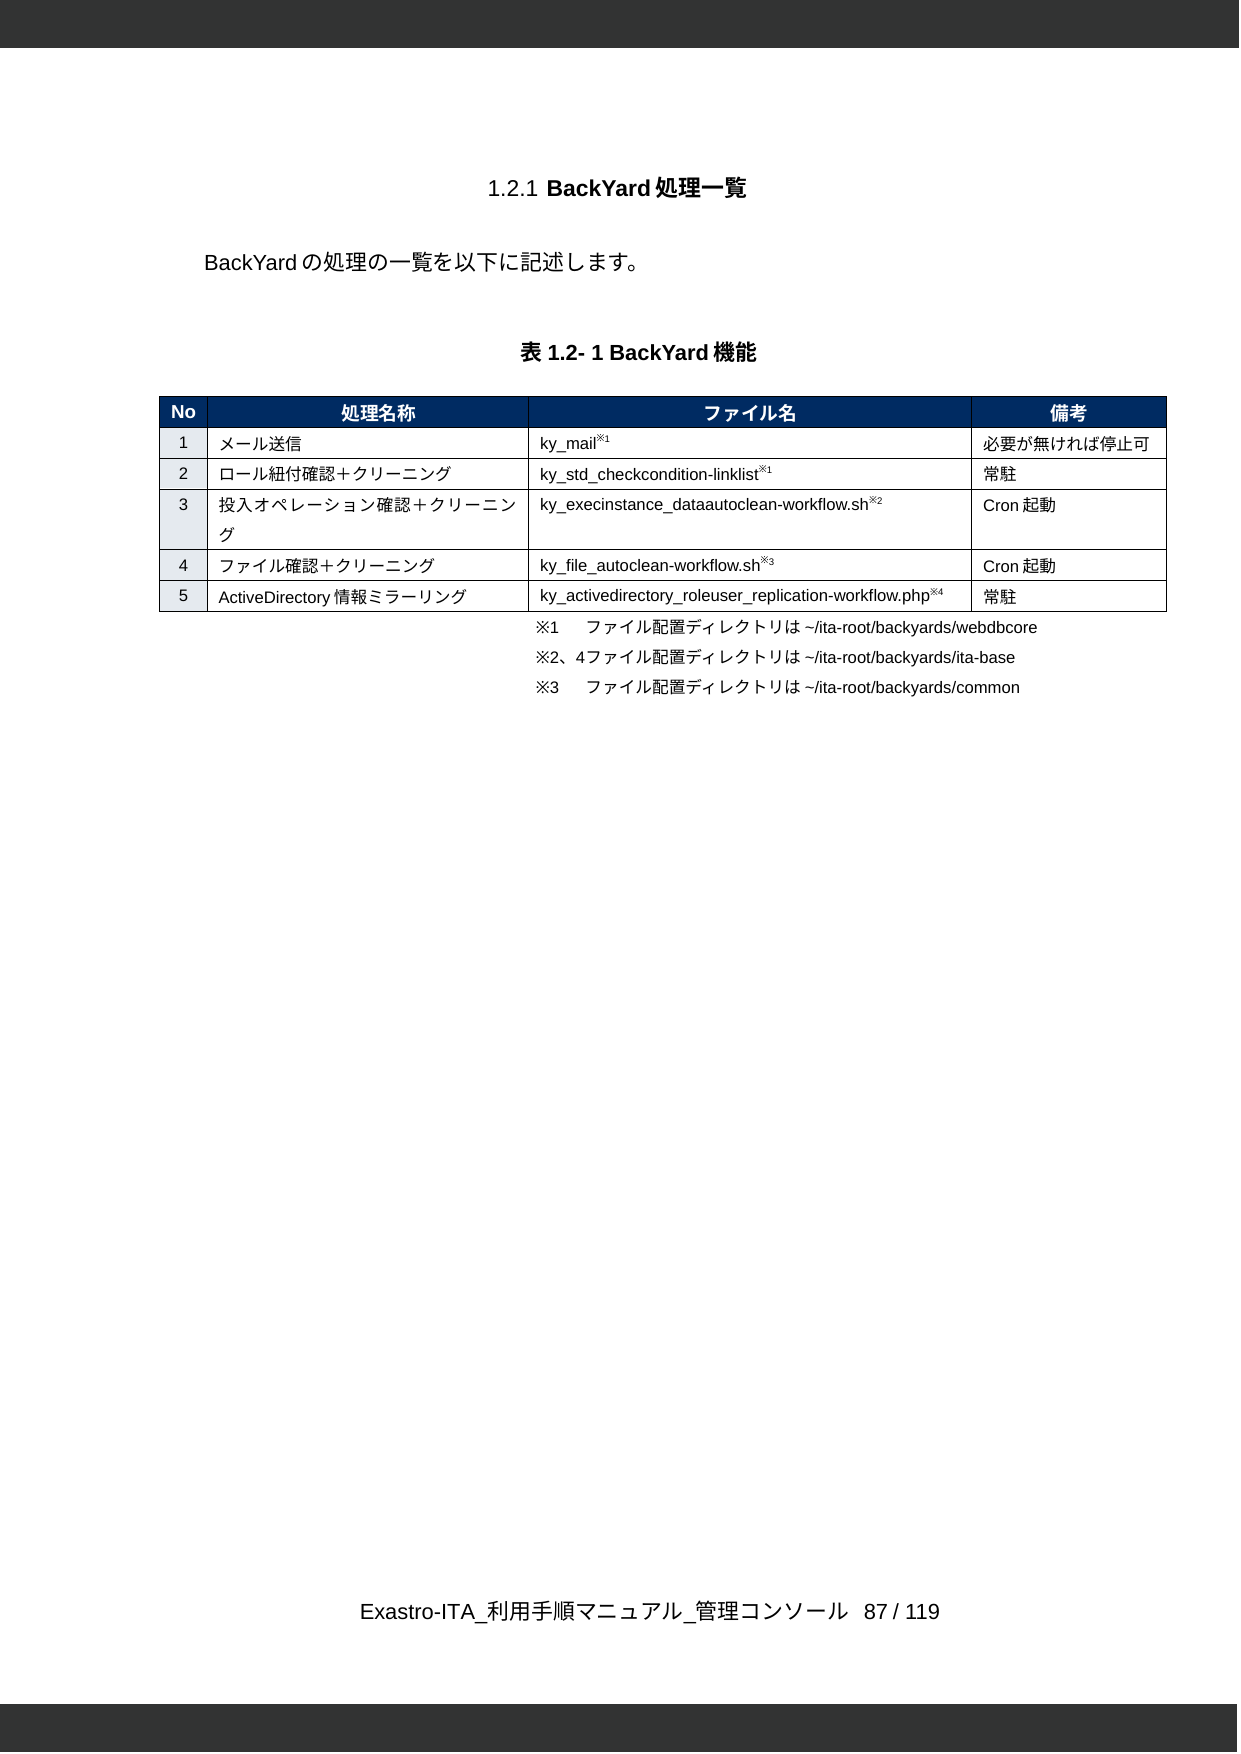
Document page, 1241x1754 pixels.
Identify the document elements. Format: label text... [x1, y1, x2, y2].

table_cell ky_activedirectory_roleuser_replication-workflow.php※4 [529, 581, 971, 611]
table_header ファイル名 [529, 397, 971, 427]
table_cell Cron起動 [972, 550, 1166, 580]
table_cell 3 [160, 490, 207, 549]
table_cell メール送信 [208, 428, 528, 458]
text ※2、4 ファイル配置ディレクトリは ~/ita-root/backyards/ita-base [532, 642, 1152, 671]
table_cell 必要が無ければ停止可 [972, 428, 1166, 458]
table_cell 4 [160, 550, 207, 580]
table_cell ファイル確認＋クリーニング [208, 550, 528, 580]
table_cell Cron起動 [972, 490, 1166, 549]
table_cell ActiveDirectory情報ミラーリング [208, 581, 528, 611]
table_cell 1 [160, 428, 207, 458]
table_cell 5 [160, 581, 207, 611]
table_cell ky_std_checkcondition-linklist※1 [529, 459, 971, 488]
text ※1 ファイル配置ディレクトリは ~/ita-root/backyards/webdbcore [532, 612, 1152, 642]
table_cell 2 [160, 459, 207, 488]
picture [0, 1704, 1237, 1752]
table_cell 常駐 [972, 459, 1166, 488]
text ※3 ファイル配置ディレクトリは ~/ita-root/backyards/common [532, 671, 1152, 701]
table_header 備考 [972, 397, 1166, 427]
table_cell ky_execinstance_dataautoclean-workflow.sh※2 [529, 490, 971, 549]
table_cell 常駐 [972, 581, 1166, 611]
table_cell ロール紐付確認＋クリーニング [208, 459, 528, 488]
table_cell ky_file_autoclean-workflow.sh※3 [529, 550, 971, 580]
text 表 1.2- 1 BackYard機能 [148, 321, 1130, 380]
text BackYardの処理の一覧を以下に記述します。 [204, 231, 1152, 291]
subtitle BackYard処理一覧 [487, 157, 1152, 216]
picture [0, 0, 1239, 48]
table_cell 投入オペレーション確認＋クリーニング [208, 490, 528, 549]
table_cell ky_mail※1 [529, 428, 971, 458]
table_header 処理名称 [208, 397, 528, 427]
table_header No [160, 397, 207, 427]
